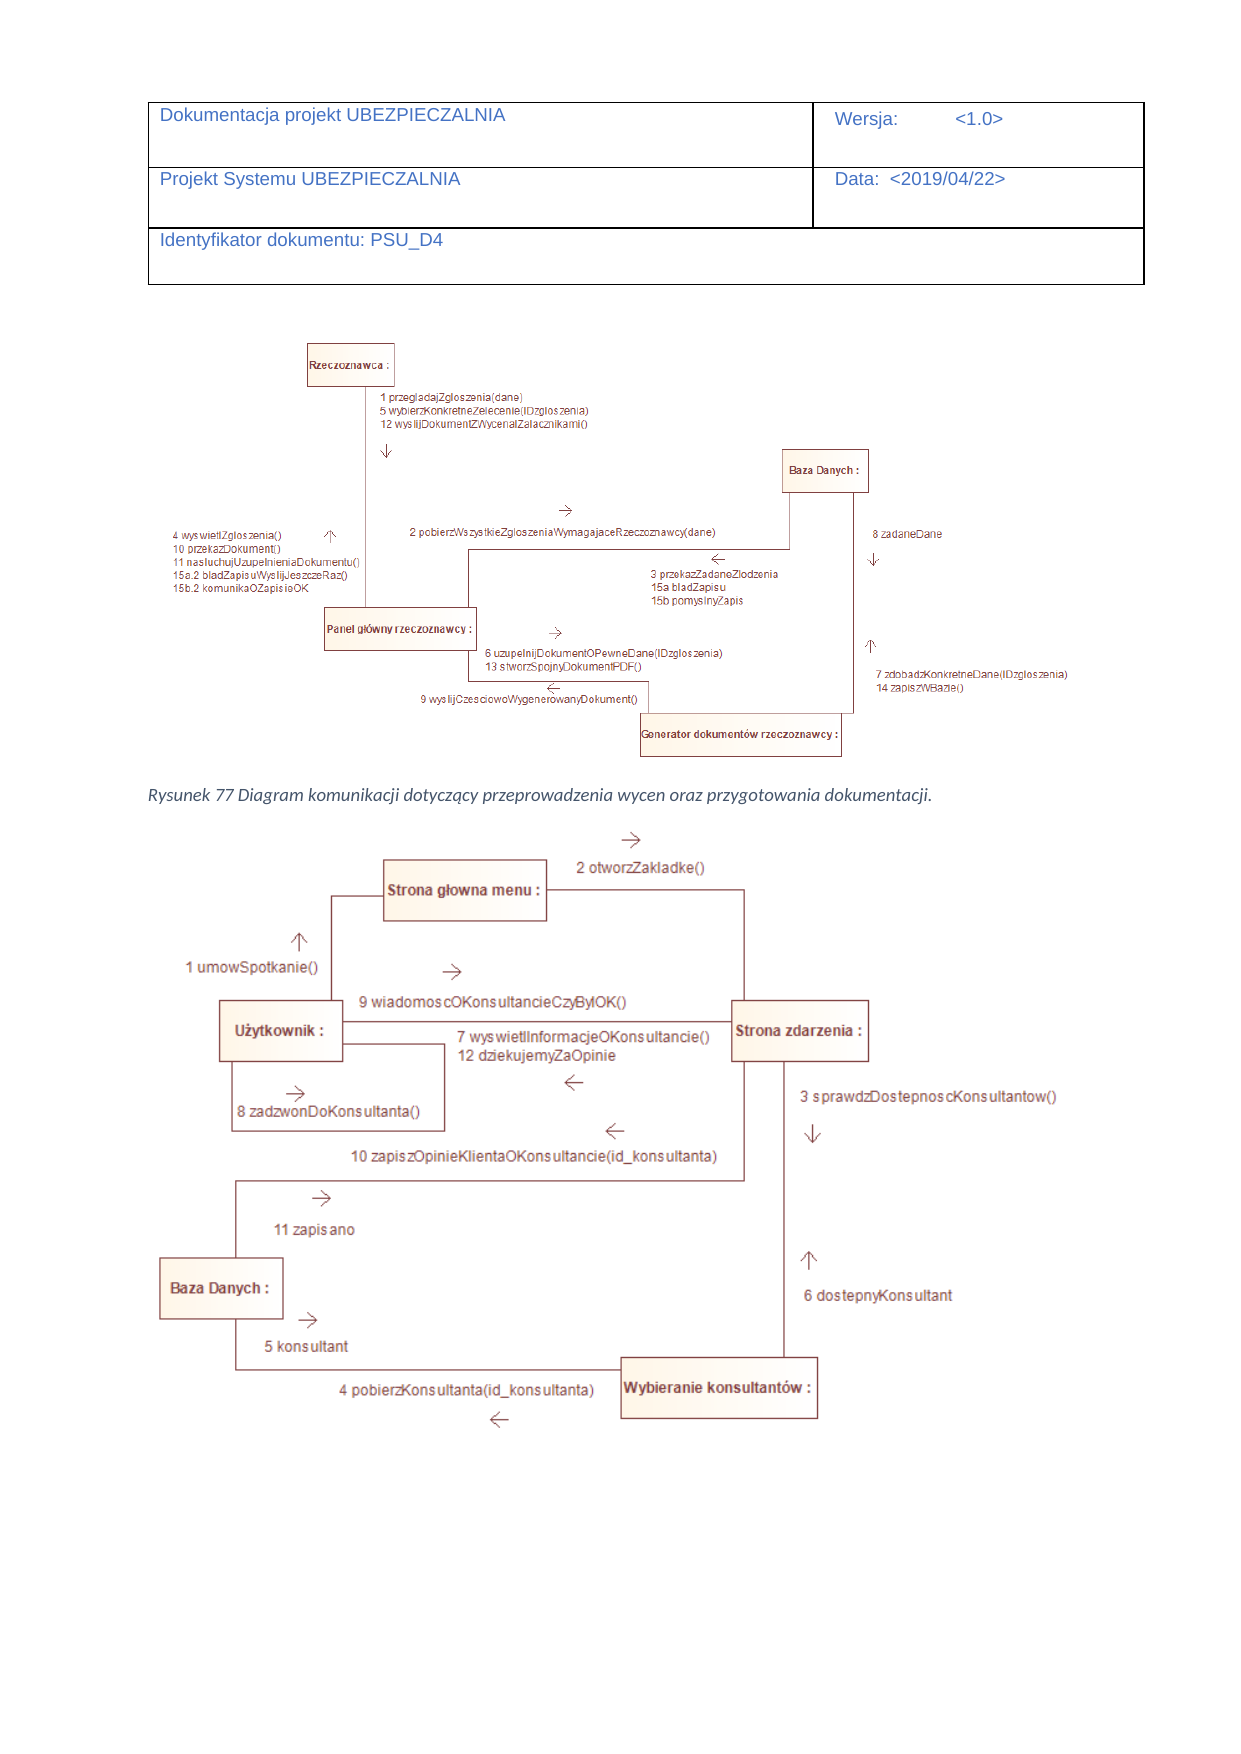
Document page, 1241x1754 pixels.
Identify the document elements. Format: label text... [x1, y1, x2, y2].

picture [147, 334, 1093, 765]
picture [147, 806, 1093, 1454]
text Rysunek 77 Diagram komunikacji dotyczący przeprowadzenia wycen oraz przygotowania dokumentacji. [148, 783, 1093, 806]
